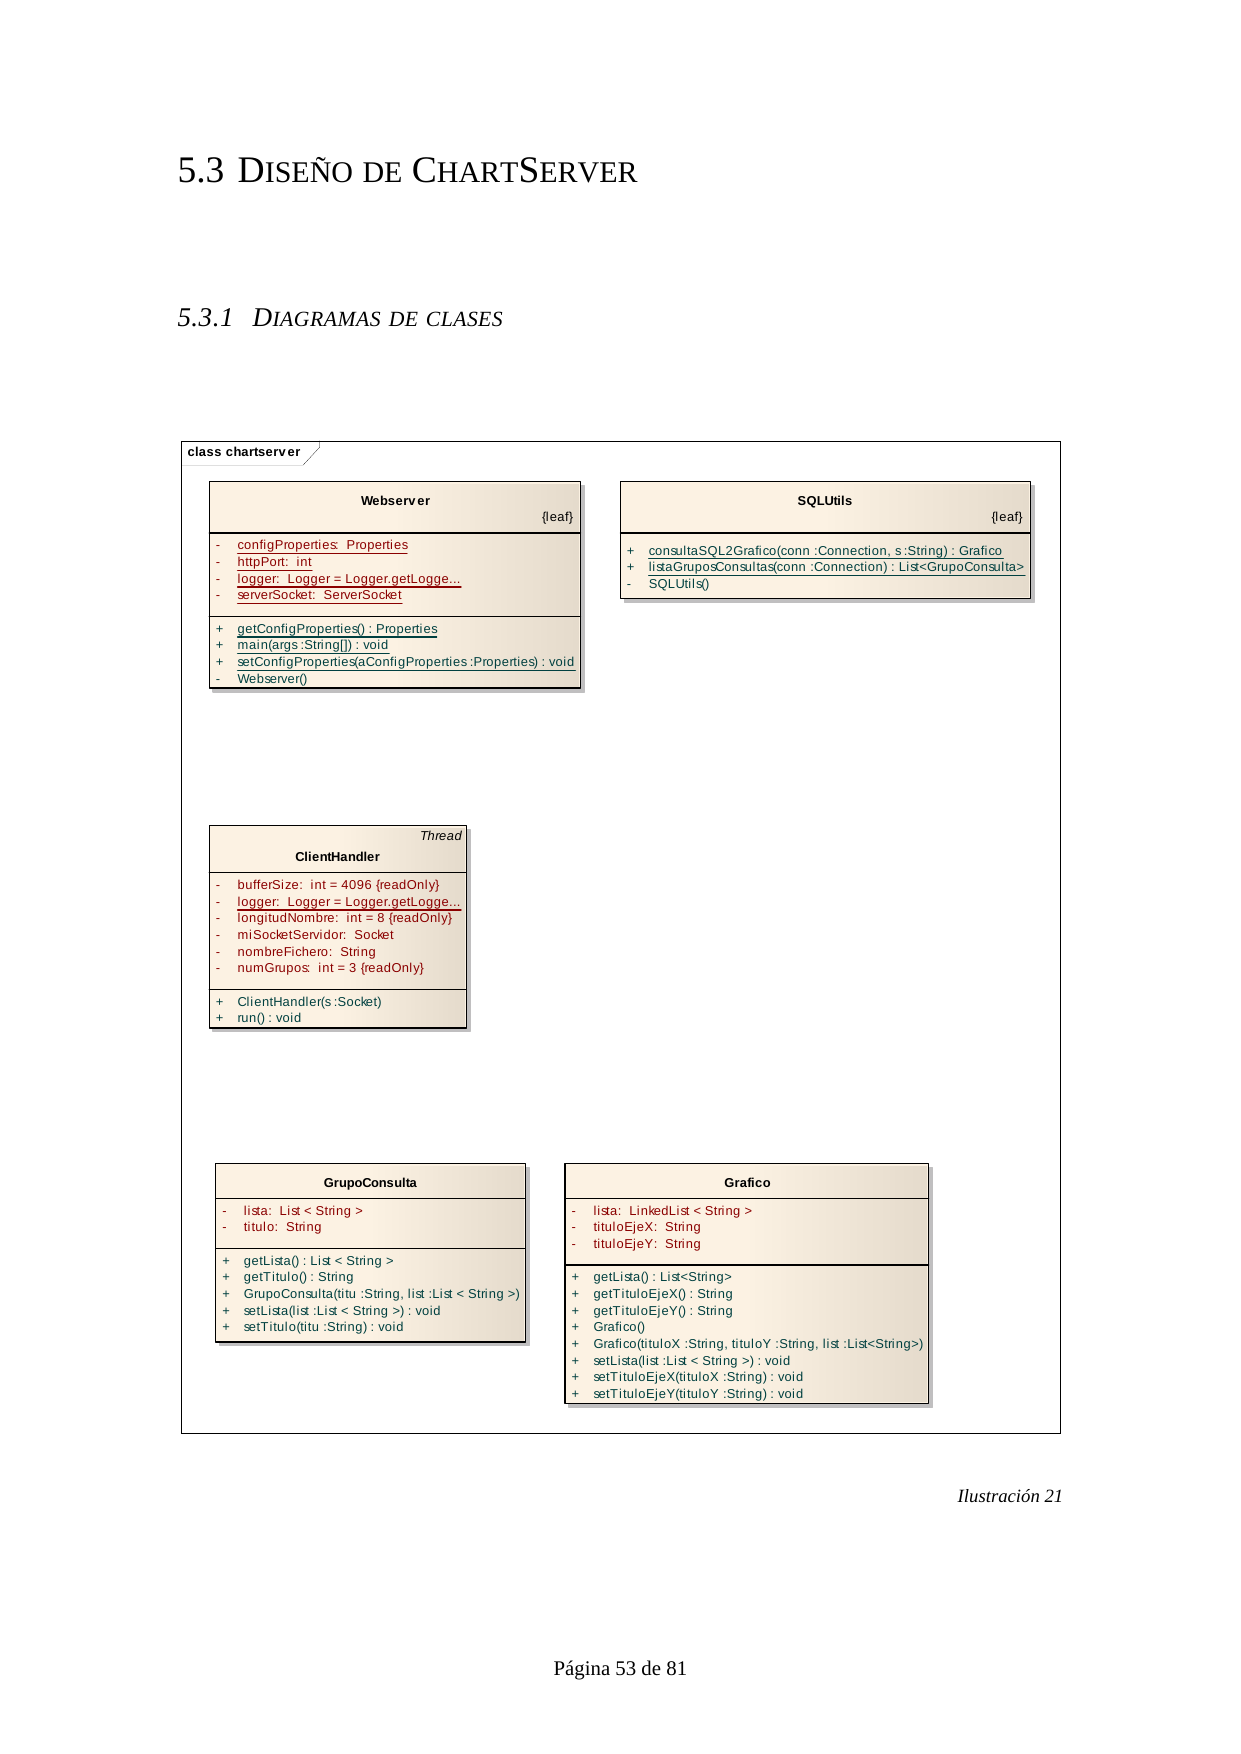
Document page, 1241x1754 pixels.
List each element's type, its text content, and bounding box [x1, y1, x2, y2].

subtitle Diseño de ChartServer [177, 148, 1063, 191]
subtitle Diagramas de clases [177, 301, 1063, 332]
